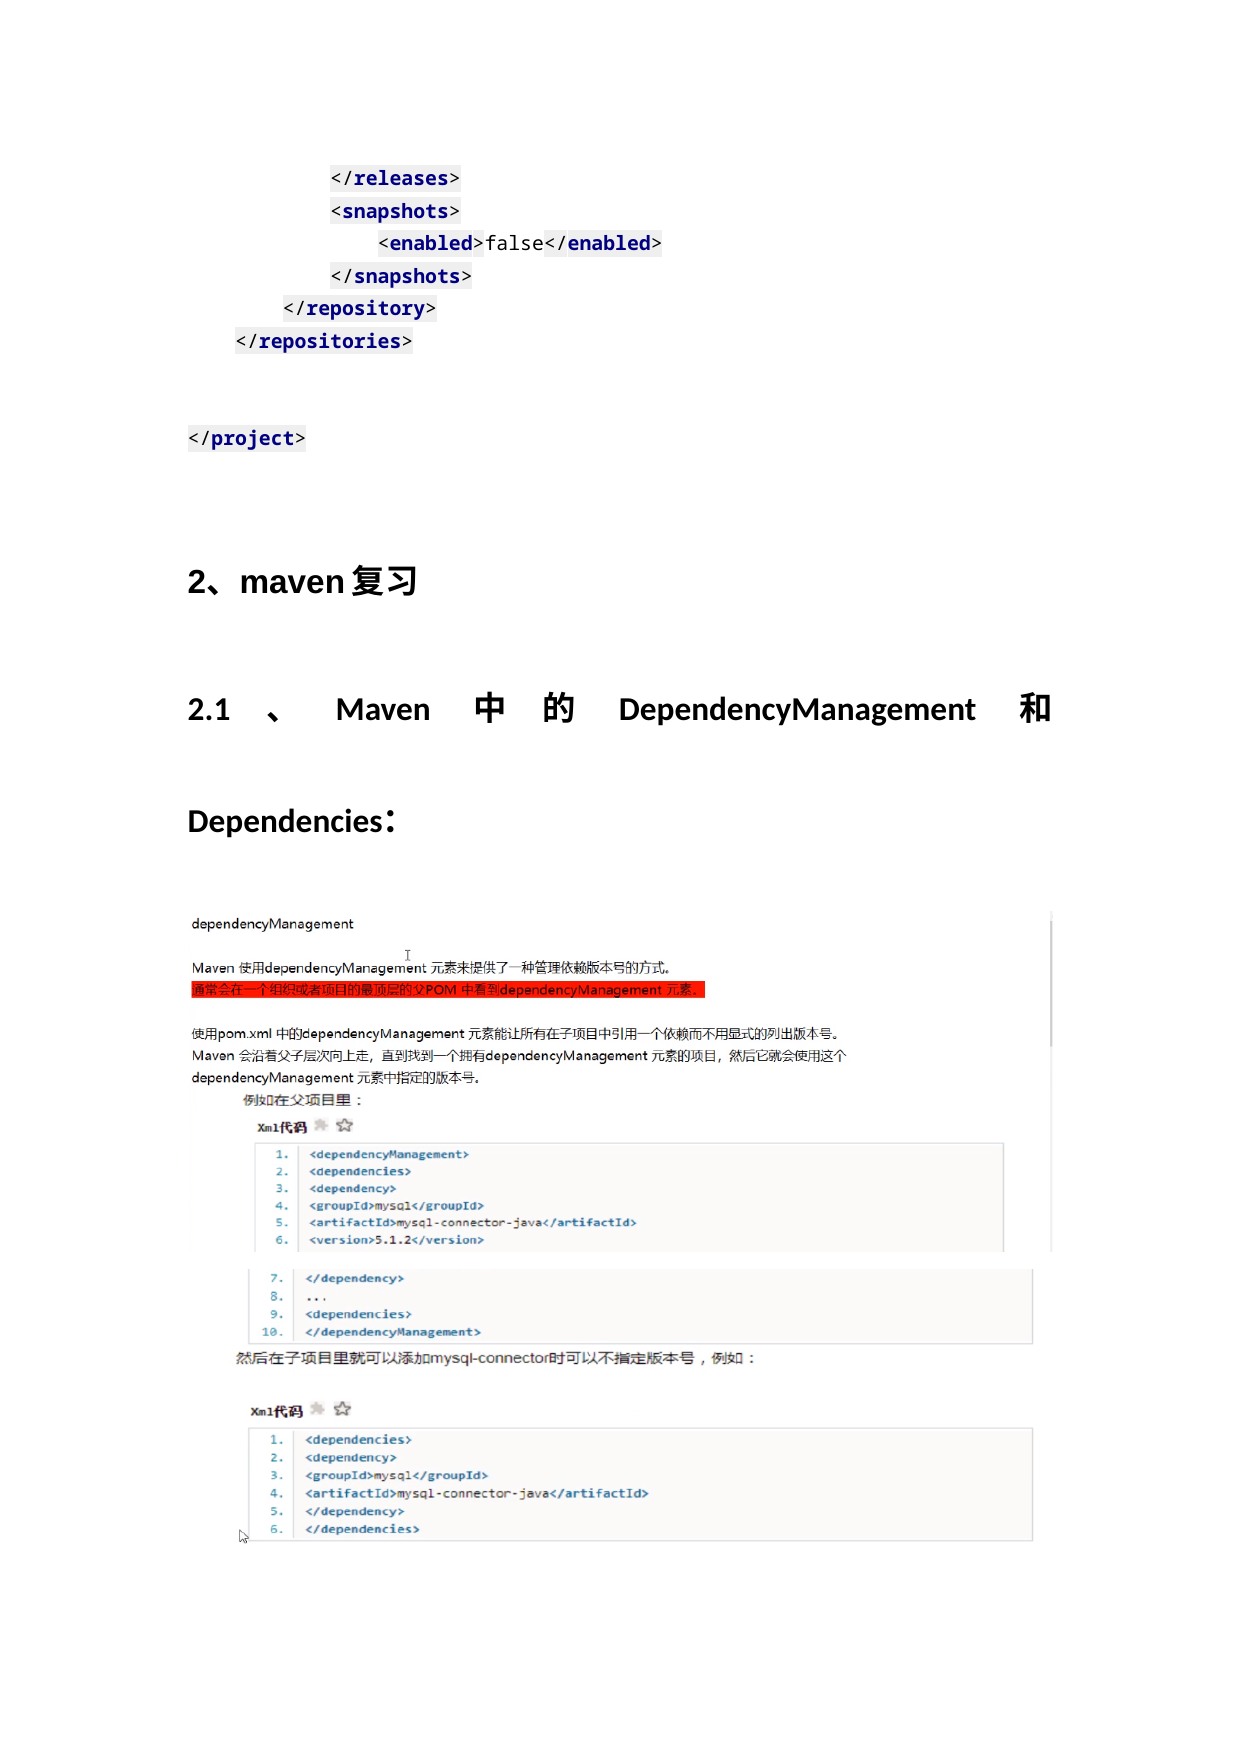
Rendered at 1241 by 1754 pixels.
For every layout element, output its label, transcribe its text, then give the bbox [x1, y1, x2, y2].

text </repositories> [187, 324, 1053, 357]
text </snapshots> [187, 259, 1053, 292]
text <snapshots> [187, 194, 1053, 227]
text </project> [187, 422, 1053, 454]
text </repository> [187, 292, 1053, 324]
picture [187, 911, 1053, 1252]
subtitle maven复习 [187, 547, 1053, 612]
text <enabled>false</enabled> [187, 227, 1053, 259]
picture [187, 1269, 1053, 1554]
subtitle 2.1、Maven中的DependencyManagement和Dependencies： [187, 673, 1053, 850]
text </releases> [187, 162, 1053, 194]
